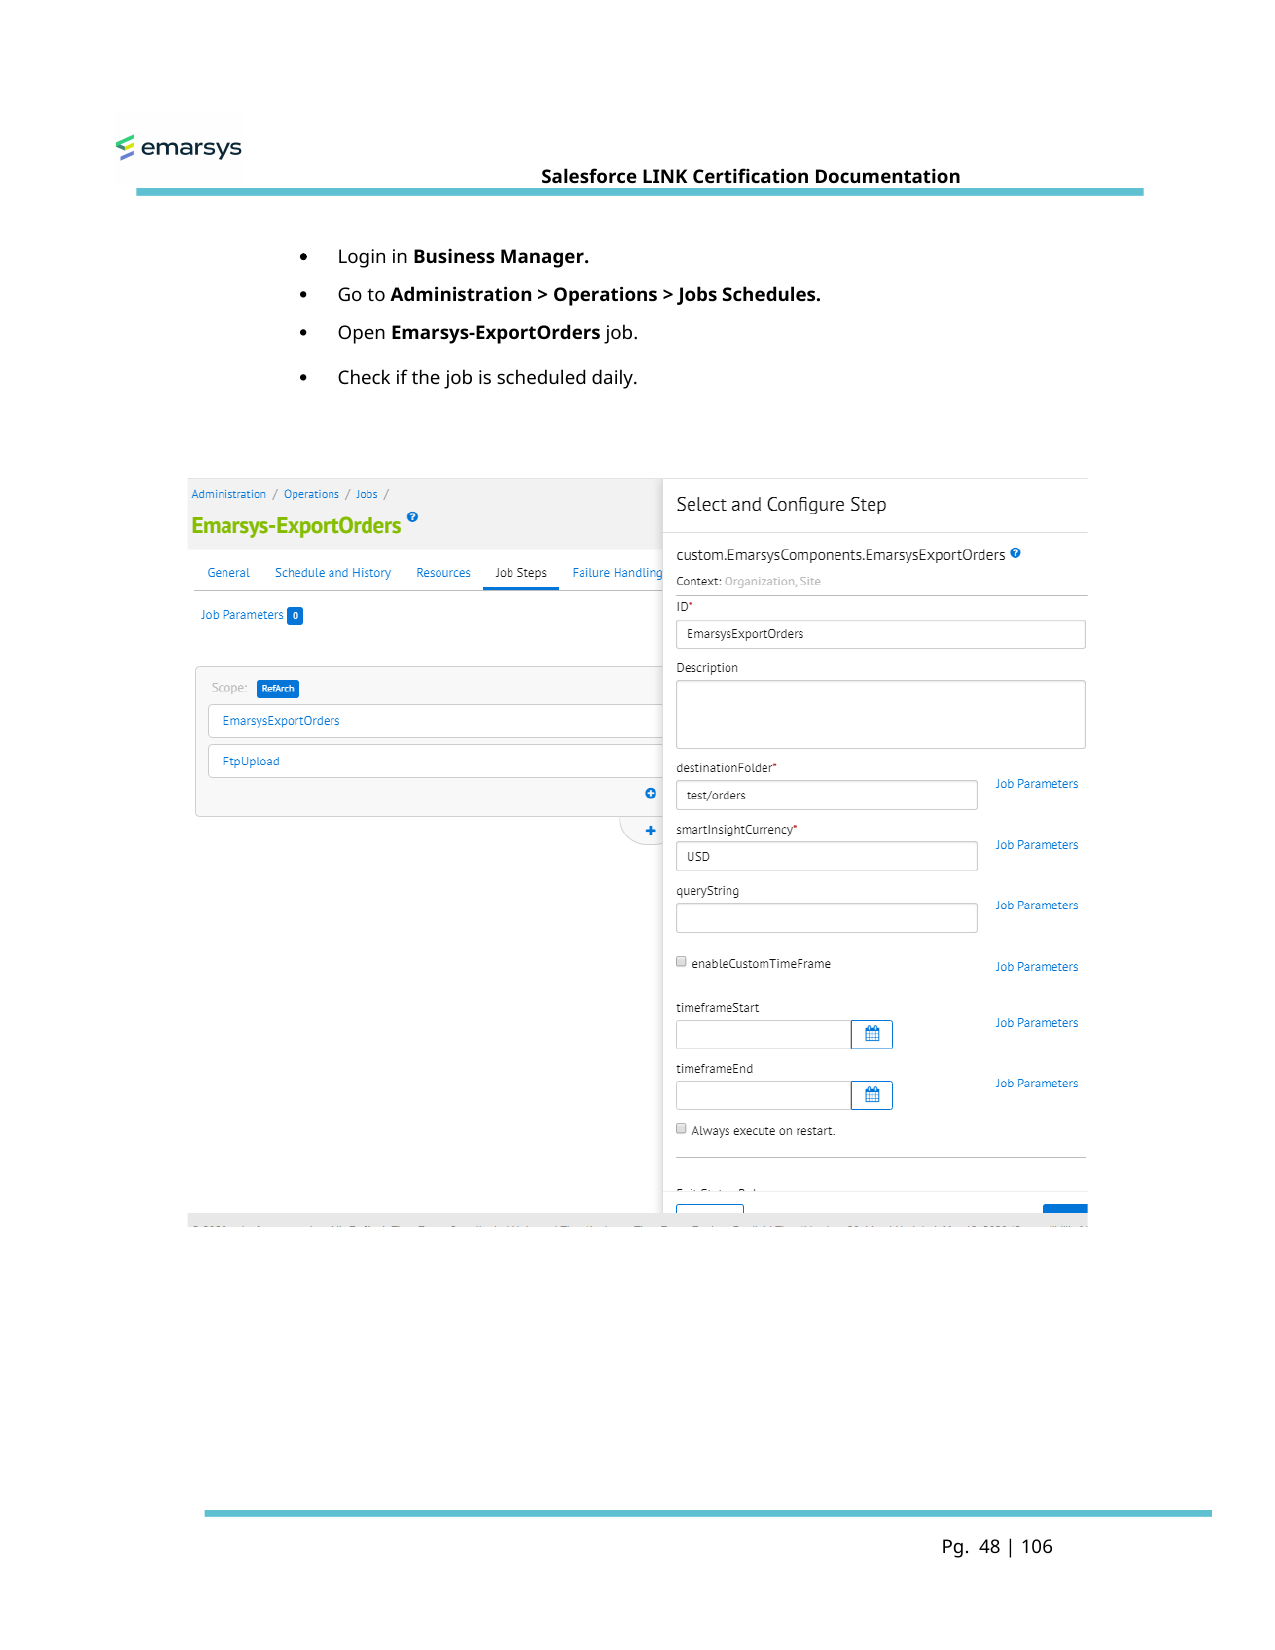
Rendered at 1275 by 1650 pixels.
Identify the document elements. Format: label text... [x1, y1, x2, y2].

list Check if the job is scheduled daily. [300, 364, 1087, 389]
picture [187, 478, 1088, 1227]
picture [204, 1510, 1212, 1517]
list Login in Business Manager. [300, 243, 1087, 269]
picture [113, 111, 244, 184]
list Go to Administration > Operations > Jobs Schedules. [300, 281, 1087, 307]
list Open Emarsys-ExportOrders job. [300, 319, 1087, 345]
picture [136, 188, 1144, 196]
